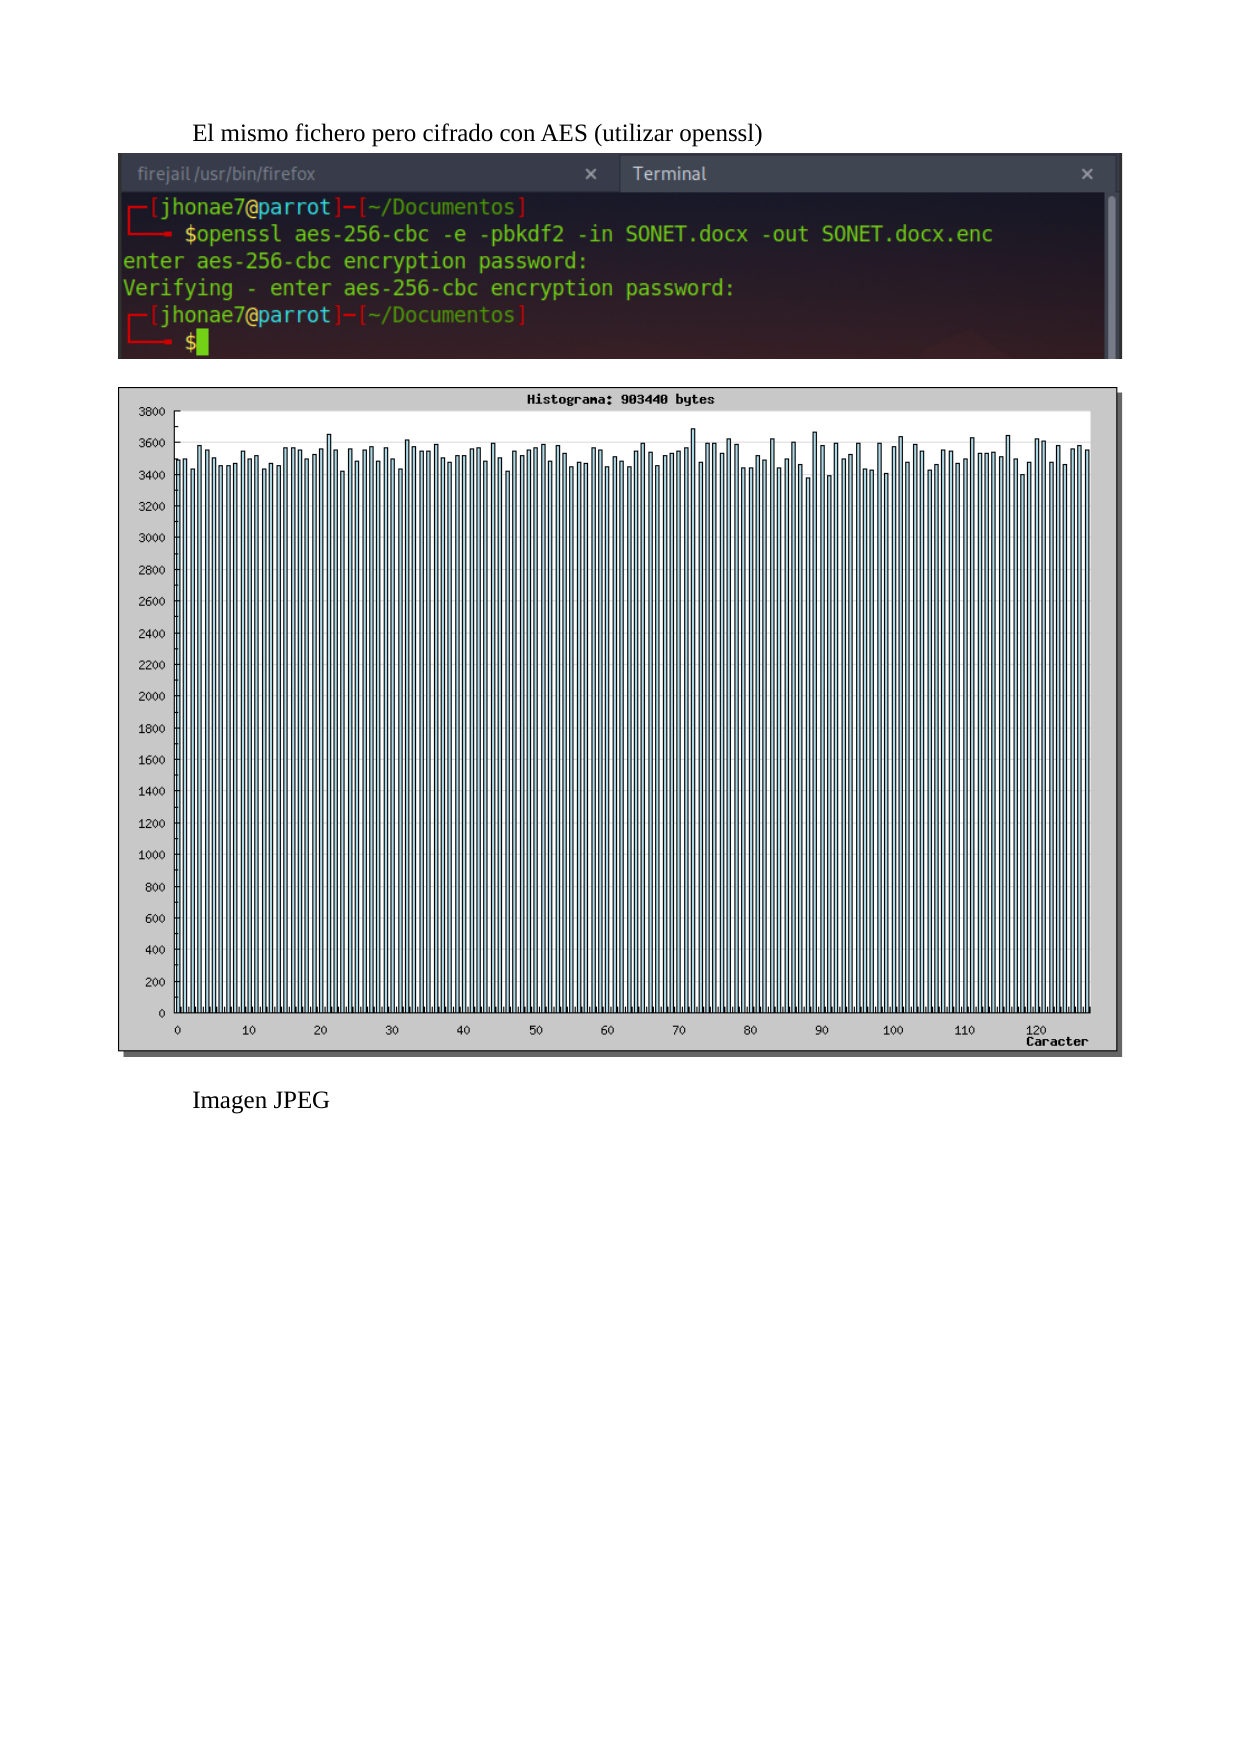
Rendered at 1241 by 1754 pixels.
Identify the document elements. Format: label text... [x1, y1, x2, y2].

picture [118, 387, 1123, 1057]
picture [118, 153, 1123, 359]
text El mismo fichero pero cifrado con AES (utilizar openssl) [118, 118, 1122, 147]
text Imagen JPEG [118, 1085, 1122, 1114]
